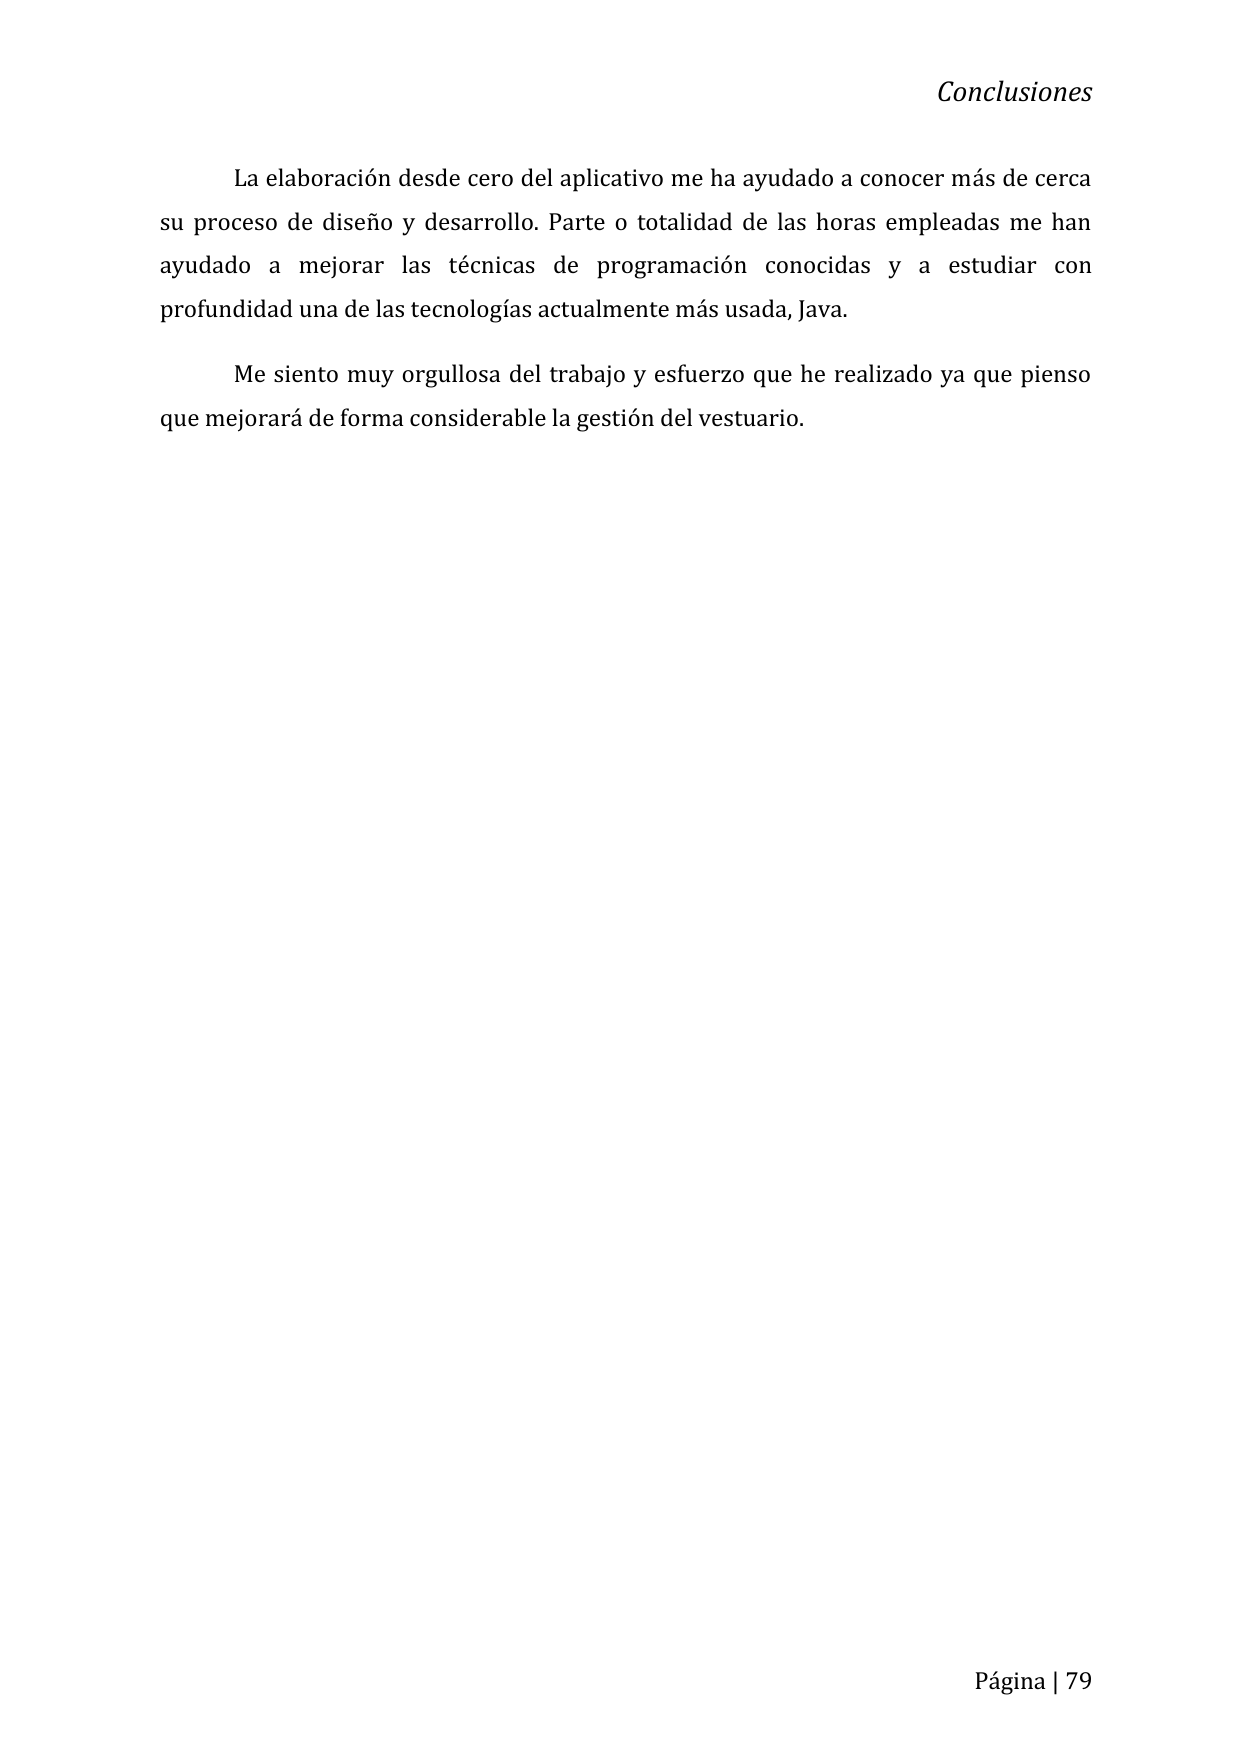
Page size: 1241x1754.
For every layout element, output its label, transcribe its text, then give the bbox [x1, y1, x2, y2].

text La elaboración desde cero del aplicativo me ha ayudado a conocer más de cerca su proceso de diseño y desarrollo. Parte o totalidad de las horas empleadas me han ayudado a mejorar las técnicas de programación conocidas y a estudiar con profundidad una de las tecnologías actualmente más usada, Java. [159, 162, 1092, 323]
text Me siento muy orgullosa del trabajo y esfuerzo que he realizado ya que pienso que mejorará de forma considerable la gestión del vestuario. [159, 359, 1092, 432]
